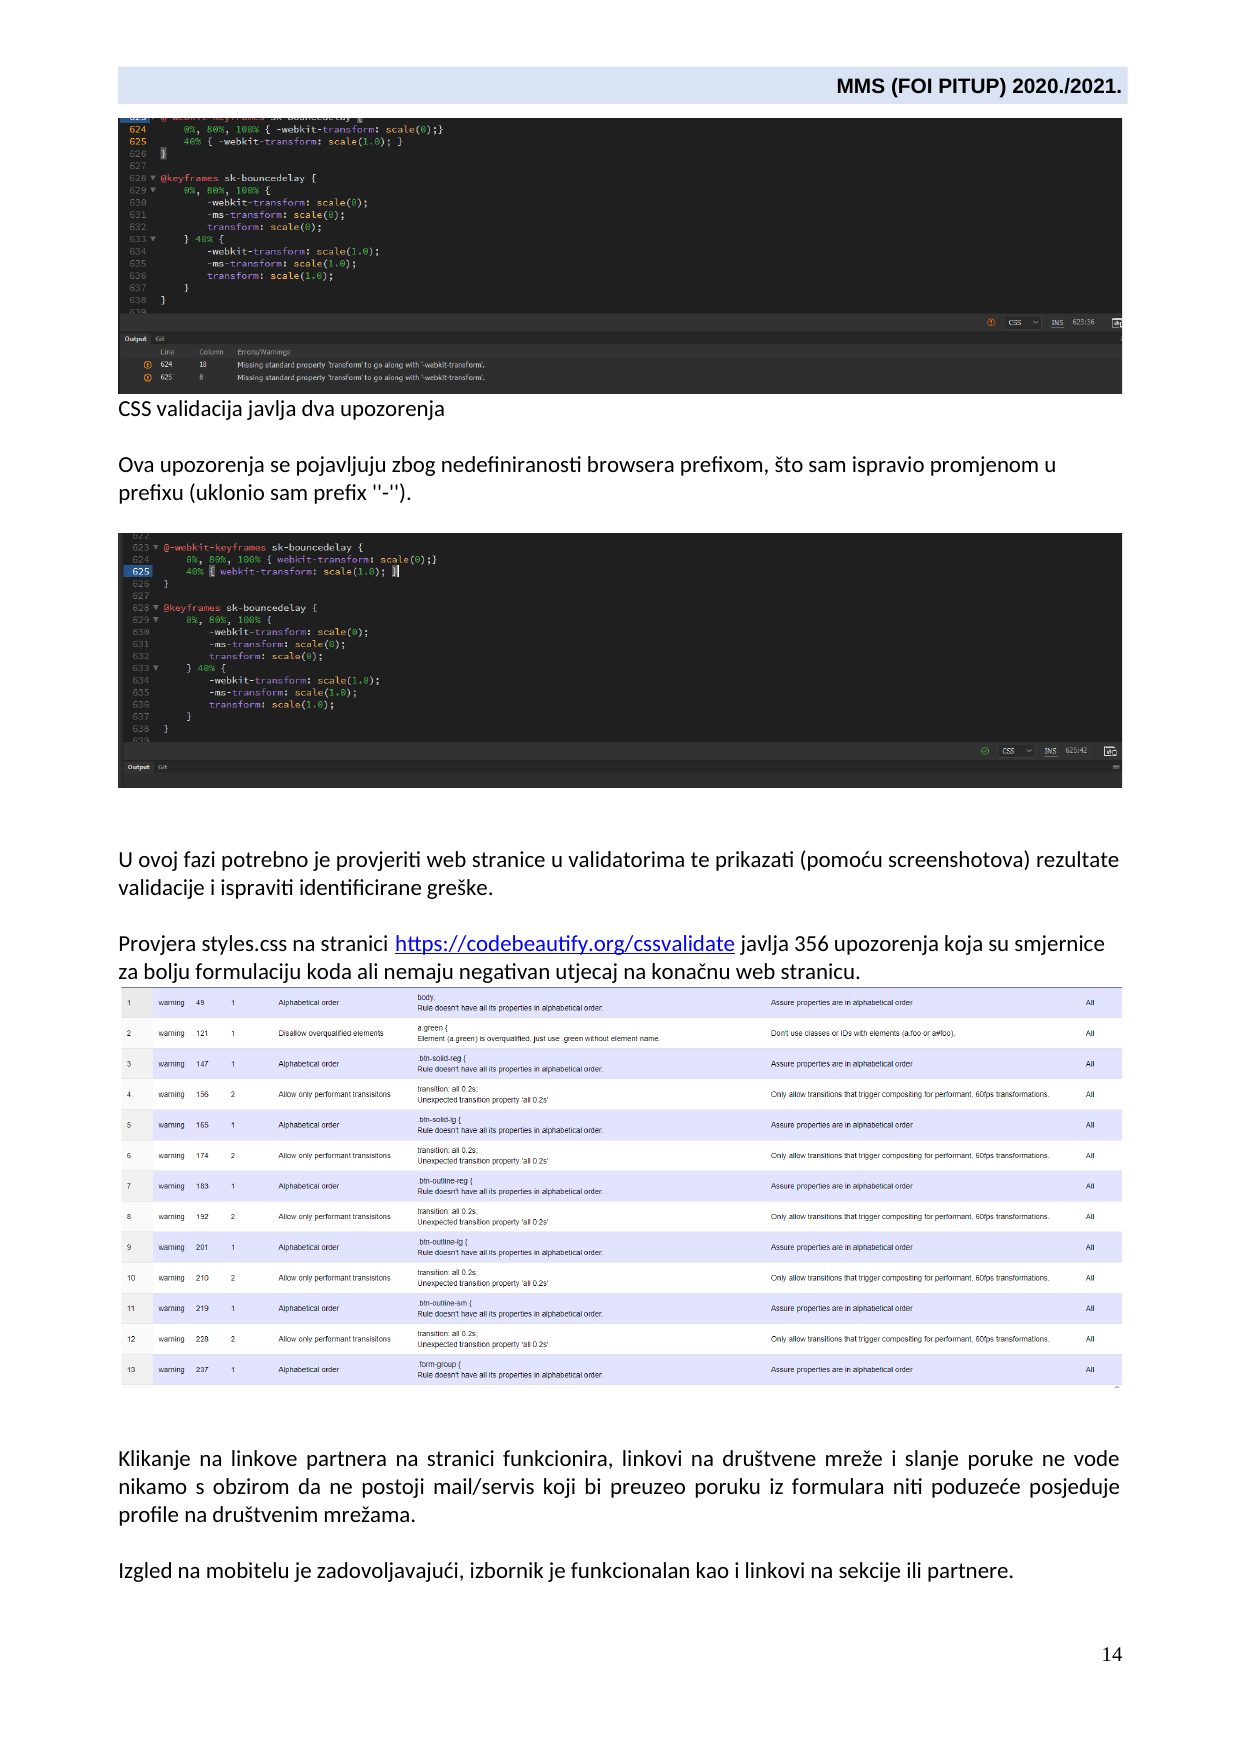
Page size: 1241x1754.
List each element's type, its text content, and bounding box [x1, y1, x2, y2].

picture [118, 118, 1123, 394]
picture [118, 533, 1123, 788]
text Izgled na mobitelu je zadovoljavajući, izbornik je funkcionalan kao i linkovi na sekcije ili partnere. [118, 1556, 1122, 1584]
text Provjera styles.css na stranici https://codebeautify.org/cssvalidate javlja 356 upozorenja koja su smjernice za bolju formulaciju koda ali nemaju negativan utjecaj na konačnu web stranicu. [118, 929, 1122, 984]
text Klikanje na linkove partnera na stranici funkcionira, linkovi na društvene mreže i slanje poruke ne vode nikamo s obzirom da ne postoji mail/servis koji bi preuzeo poruku iz formulara niti poduzeće posjeduje profile na društvenim mrežama. [118, 1444, 1122, 1528]
picture [118, 984, 1123, 1388]
text U ovoj fazi potrebno je provjeriti web stranice u validatorima te prikazati (pomoću screenshotova) rezultate validacije i ispraviti identificirane greške. [118, 845, 1122, 901]
